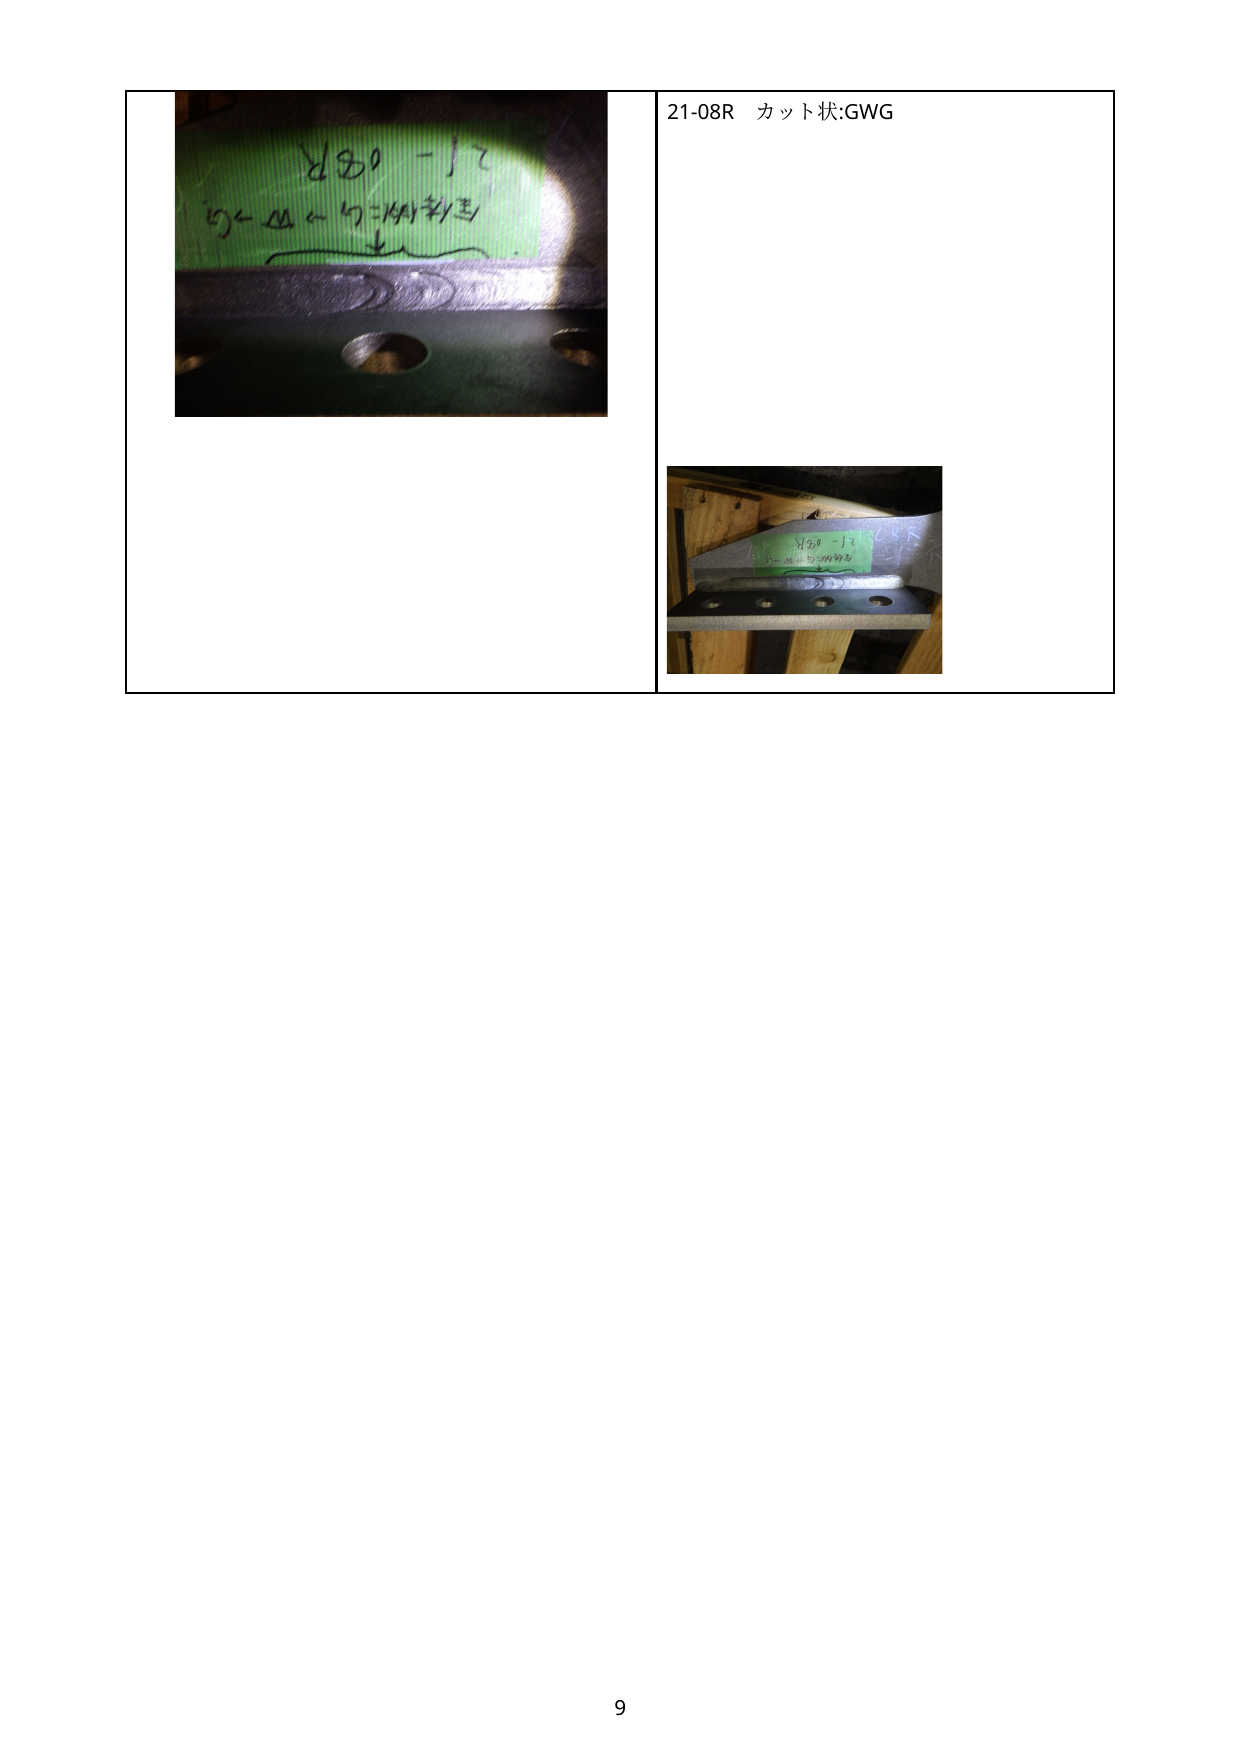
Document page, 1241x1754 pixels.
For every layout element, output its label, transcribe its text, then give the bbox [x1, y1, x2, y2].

picture [666, 466, 943, 674]
table_cell 21-08R カット状:GWG [658, 92, 1113, 692]
picture [174, 91, 608, 417]
table_cell [127, 92, 655, 692]
